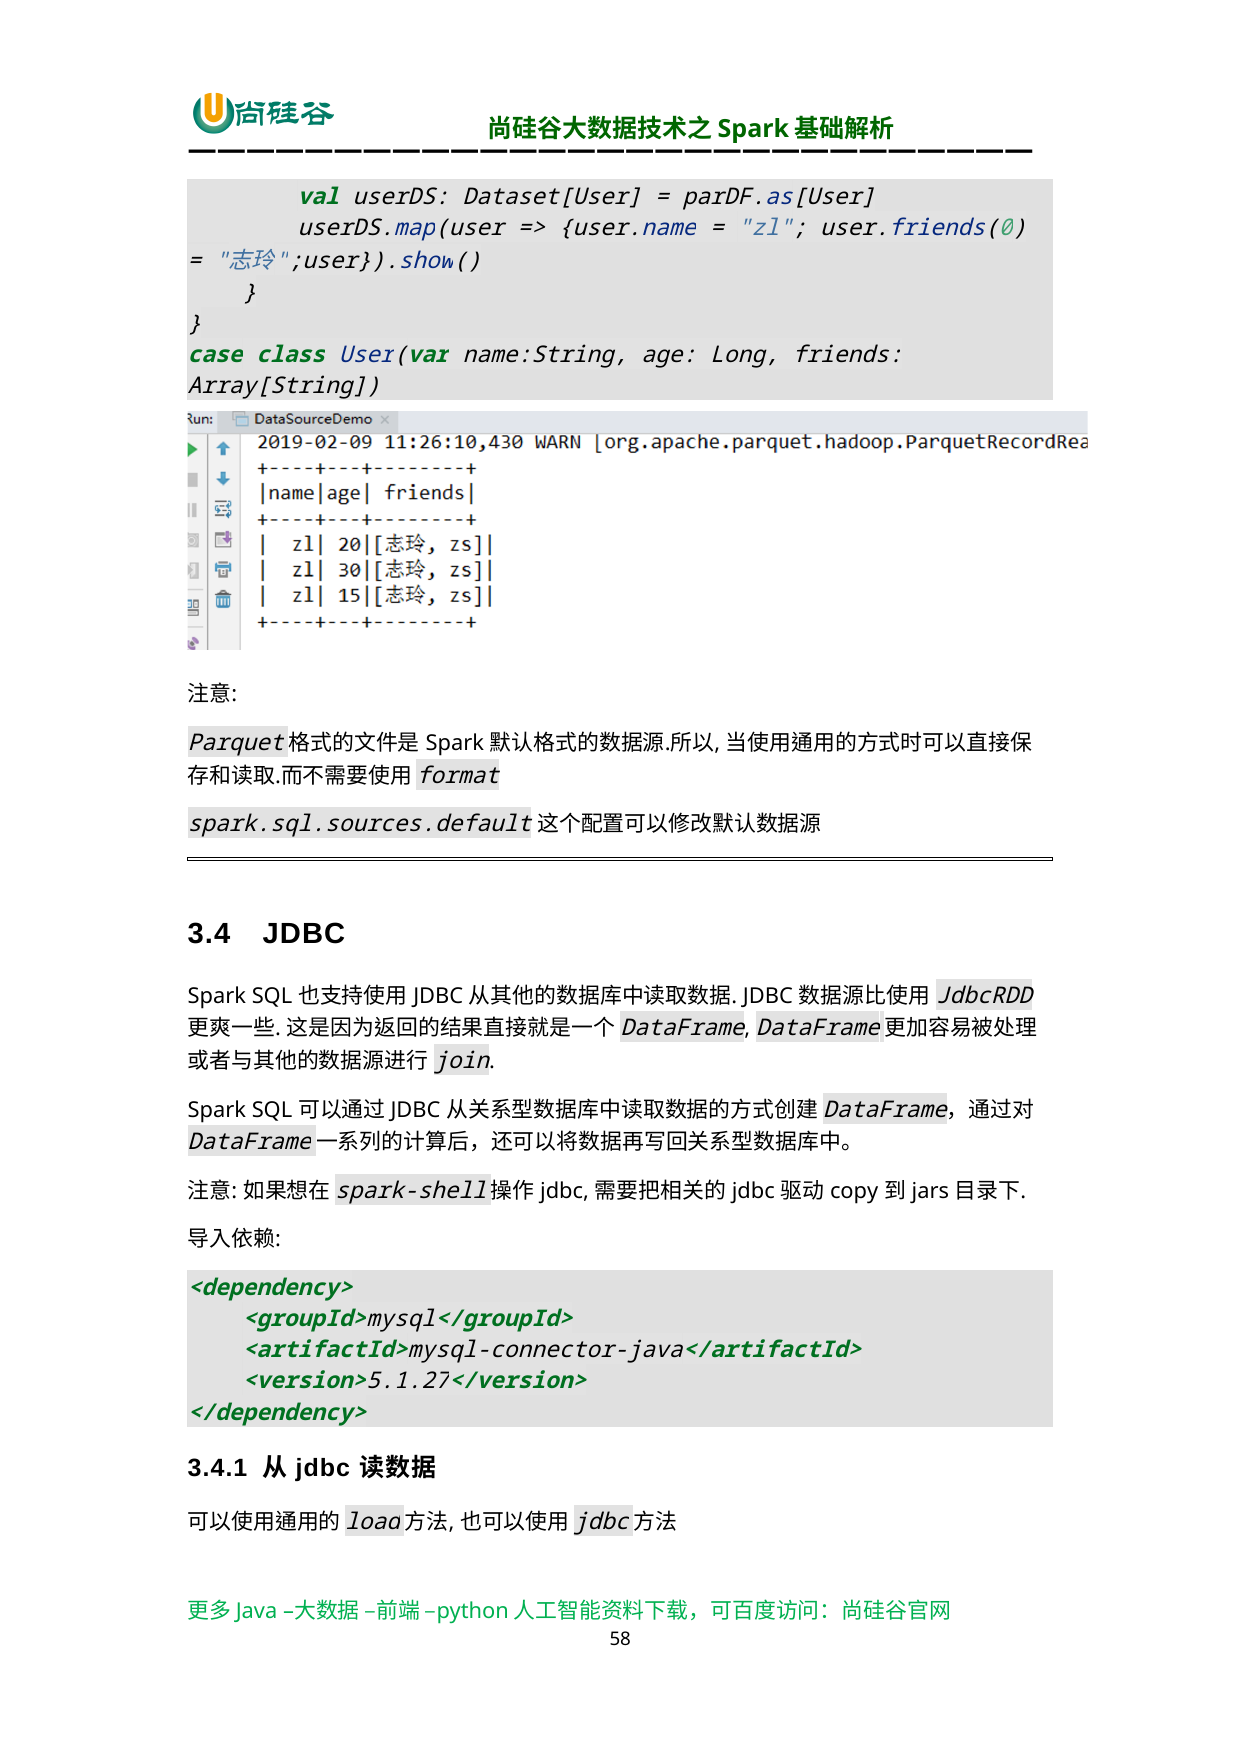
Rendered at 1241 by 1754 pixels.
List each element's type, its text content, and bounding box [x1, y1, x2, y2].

picture [187, 411, 1088, 650]
text Parquet格式的文件是 Spark 默认格式的数据源.所以, 当使用通用的方式时可以直接保存和读取.而不需要使用format [187, 725, 1053, 790]
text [187, 179, 1053, 400]
text 导入依赖: [187, 1222, 1053, 1254]
text <dependency> <groupId>mysql</groupId> <artifactId>mysql-connector-java</artifactId> <version>5.1.27</version> </dependency> [352, 1270, 1053, 1427]
text 可以使用通用的load方法, 也可以使用jdbc方法 [187, 1504, 1053, 1537]
text spark.sql.sources.default 这个配置可以修改默认数据源 [187, 807, 1053, 839]
subtitle 从 jdbc 读数据 [187, 1433, 1053, 1498]
text 注意: [187, 677, 1053, 709]
text Spark SQL 可以通过 JDBC 从关系型数据库中读取数据的方式创建 DataFrame，通过对DataFrame一系列的计算后，还可以将数据再写回关系型数据库中。 [187, 1092, 1053, 1157]
picture [187, 88, 338, 138]
text Spark SQL 也支持使用 JDBC 从其他的数据库中读取数据. JDBC 数据源比使用 JdbcRDD更爽一些. 这是因为返回的结果直接就是一个 DataFrame, DataFrame更加容易被处理或者与其他的数据源进行 join. [187, 978, 1053, 1075]
text 注意: 如果想在spark-shell操作 jdbc, 需要把相关的 jdbc 驱动 copy 到 jars 目录下. [187, 1173, 1053, 1205]
subtitle JDBC [187, 900, 1053, 965]
